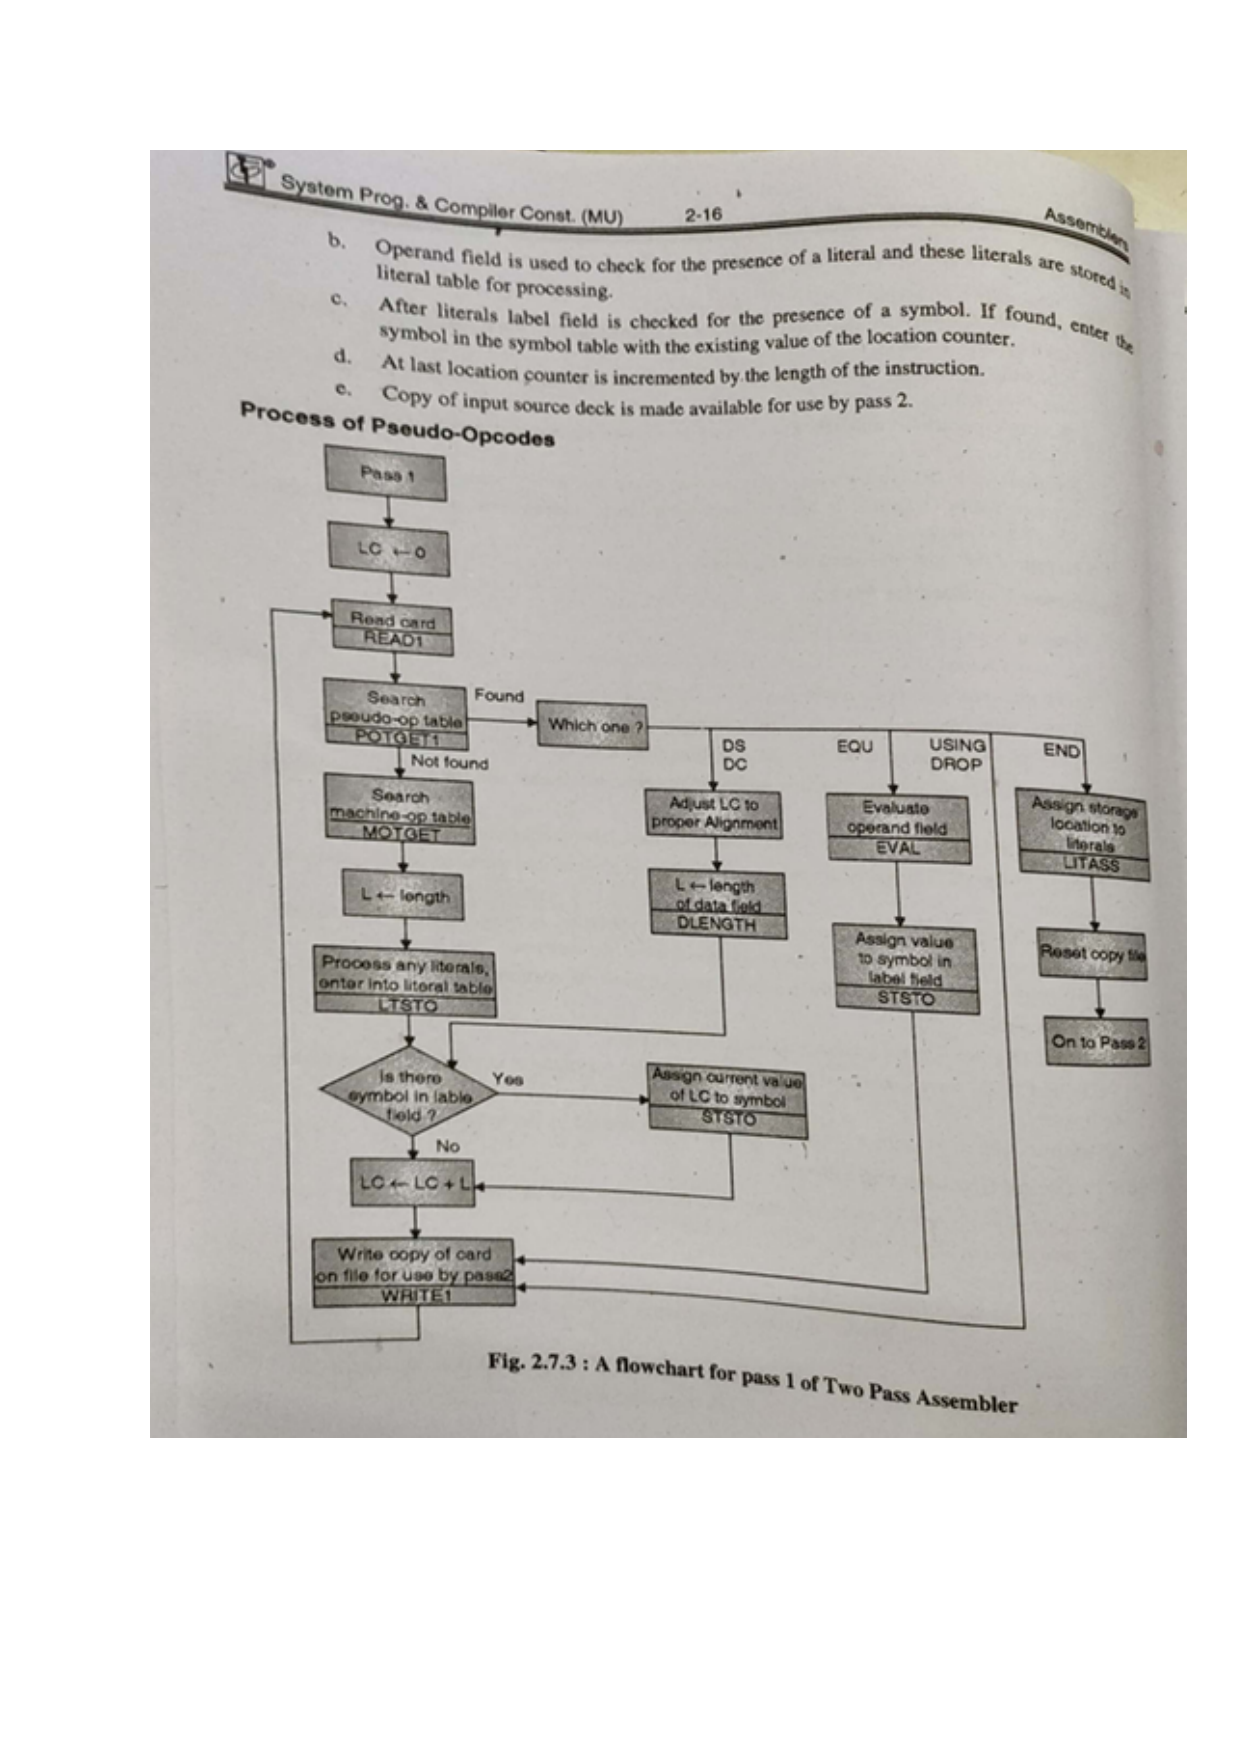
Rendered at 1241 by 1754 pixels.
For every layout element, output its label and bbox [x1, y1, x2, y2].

picture [150, 150, 1187, 1438]
